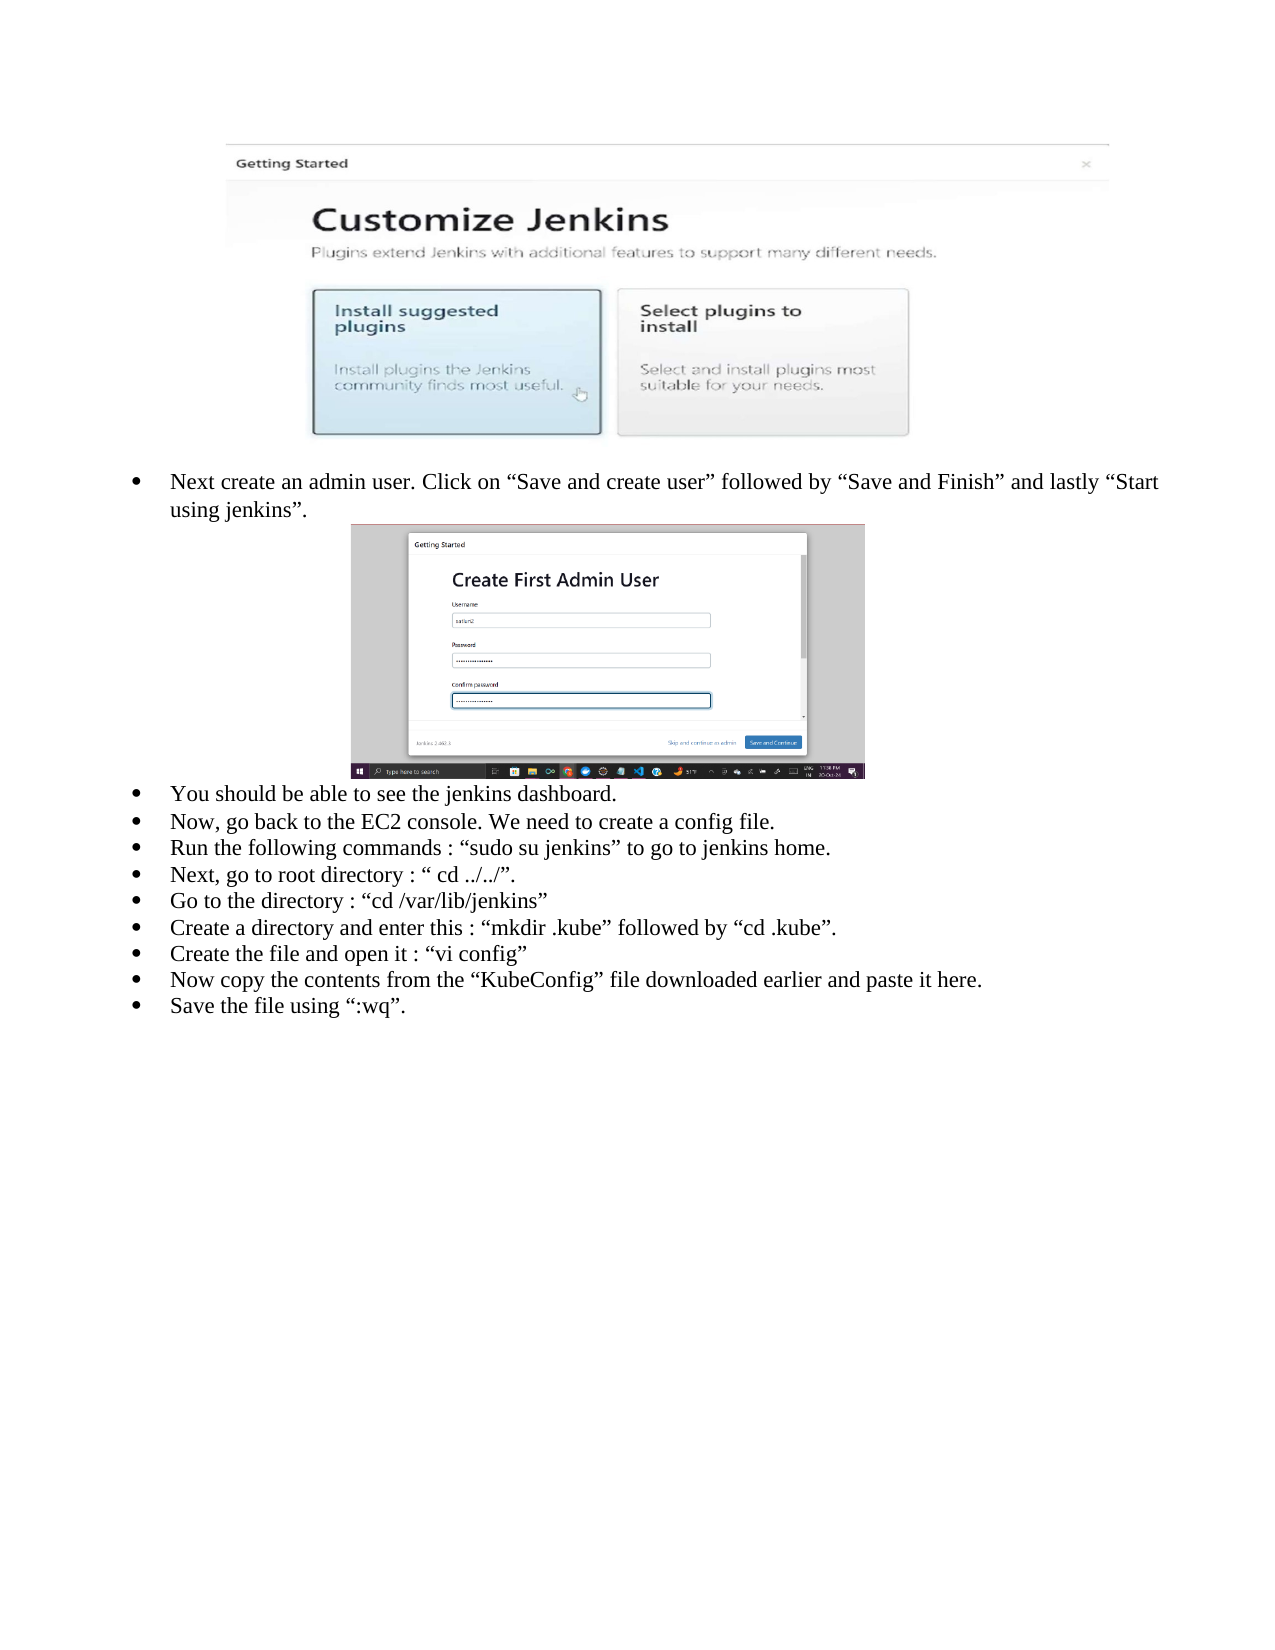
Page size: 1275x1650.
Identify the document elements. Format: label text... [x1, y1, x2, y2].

list Next, go to root directory : “ cd ../../”. [132, 861, 1200, 887]
list Run the following commands : “sudo su jenkins” to go to jenkins home. [132, 834, 1200, 861]
picture [350, 524, 865, 779]
list Go to the directory : “cd /var/lib/jenkins” [132, 887, 1200, 913]
list You should be able to see the jenkins dashboard. [132, 780, 1160, 807]
list Create the file and open it : “vi config” [132, 940, 1200, 966]
list Now, go back to the EC2 console. We need to create a config file. [132, 808, 1200, 834]
picture [225, 143, 1110, 447]
list Now copy the contents from the “KubeConfig” file downloaded earlier and paste it here. [132, 966, 1200, 993]
list Next create an admin user. Click on “Save and create user” followed by “Save and Finish” and lastly “Start using jenkins”. [132, 468, 1160, 523]
list Create a directory and enter this : “mkdir .kube” followed by “cd .kube”. [132, 913, 1200, 940]
list Save the file using “:wq”. [132, 993, 1200, 1019]
